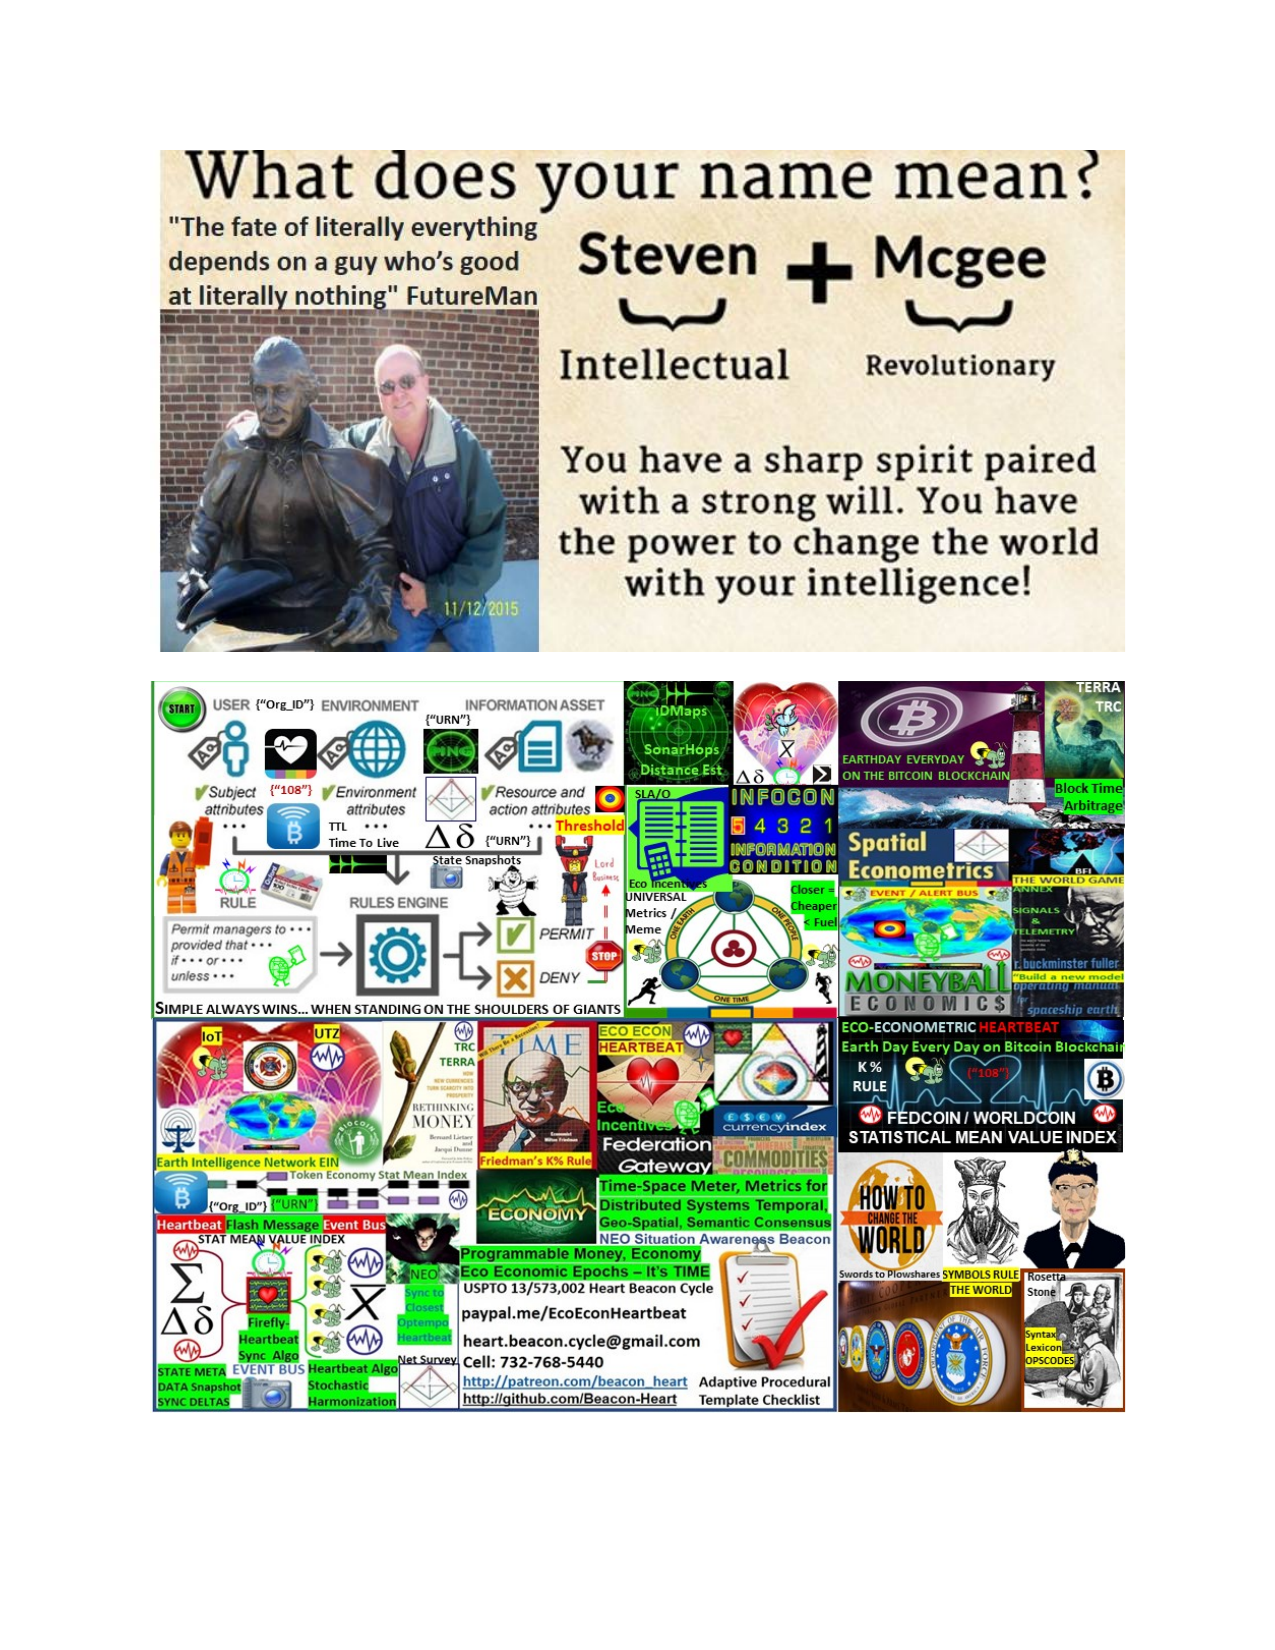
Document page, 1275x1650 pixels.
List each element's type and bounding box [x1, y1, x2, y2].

picture [150, 150, 1125, 652]
picture [150, 681, 1125, 1413]
